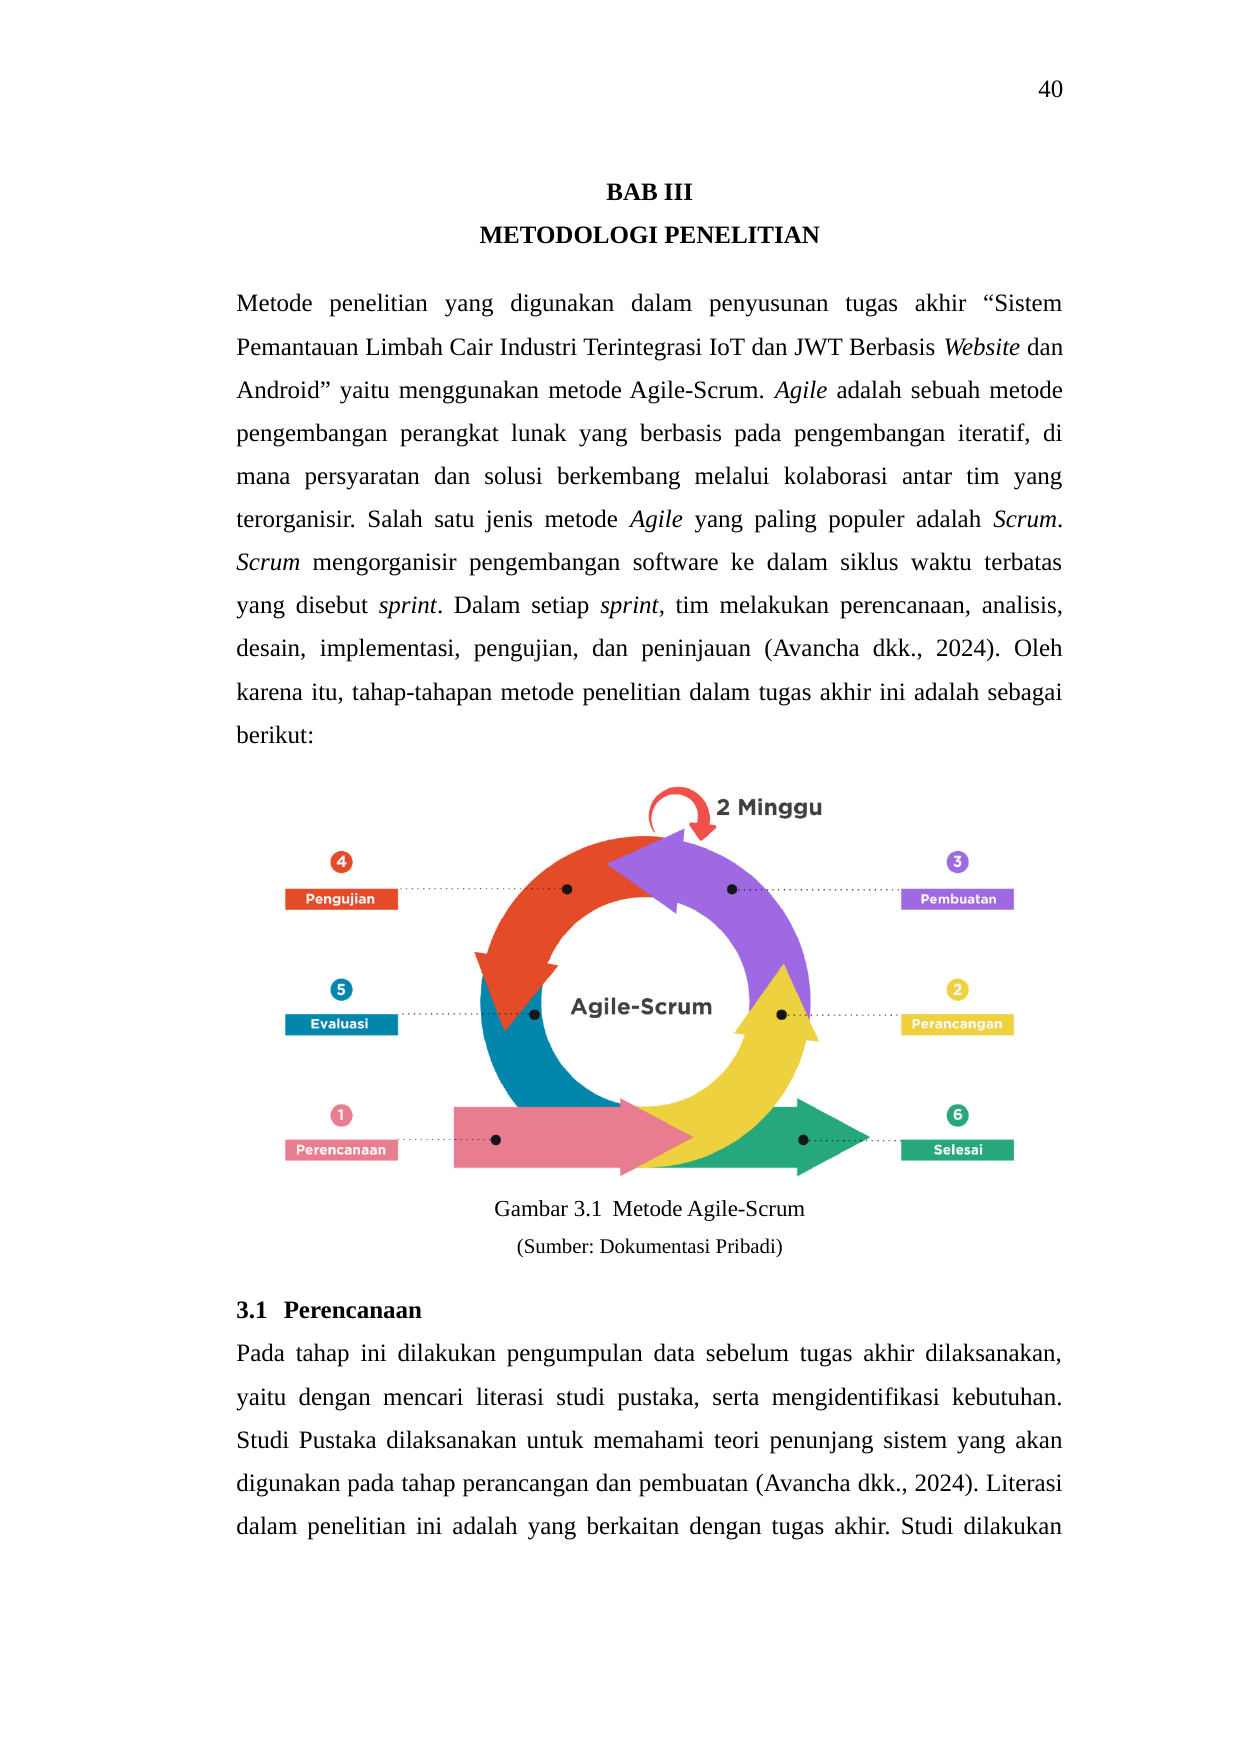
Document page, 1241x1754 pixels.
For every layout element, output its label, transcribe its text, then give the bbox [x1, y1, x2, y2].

text Perencanaan [236, 1295, 1063, 1324]
picture [236, 762, 1063, 1181]
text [236, 1338, 1063, 1540]
text BAB III [236, 177, 1063, 206]
text Metode penelitian yang digunakan dalam penyusunan tugas akhir “Sistem Pemantauan Limbah Cair Industri Terintegrasi IoT dan JWT Berbasis Website dan Android” yaitu menggunakan metode Agile-Scrum. Agile adalah sebuah metode pengembangan perangkat lunak yang berbasis pada pengembangan iteratif, di mana persyaratan dan solusi berkembang melalui kolaborasi antar tim yang terorganisir. Salah satu jenis metode Agile yang paling populer adalah Scrum. Scrum mengorganisir pengembangan software ke dalam siklus waktu terbatas yang disebut sprint. Dalam setiap sprint, tim melakukan perencanaan, analisis, desain, implementasi, pengujian, dan peninjauan (Avancha dkk., 2024). Oleh karena itu, tahap-tahapan metode penelitian dalam tugas akhir ini adalah sebagai berikut: [236, 288, 1063, 748]
text Metode Agile-Scrum [236, 1195, 1063, 1221]
text (Sumber: Dokumentasi Pribadi) [236, 1234, 1063, 1258]
text METODOLOGI PENELITIAN [236, 220, 1063, 249]
